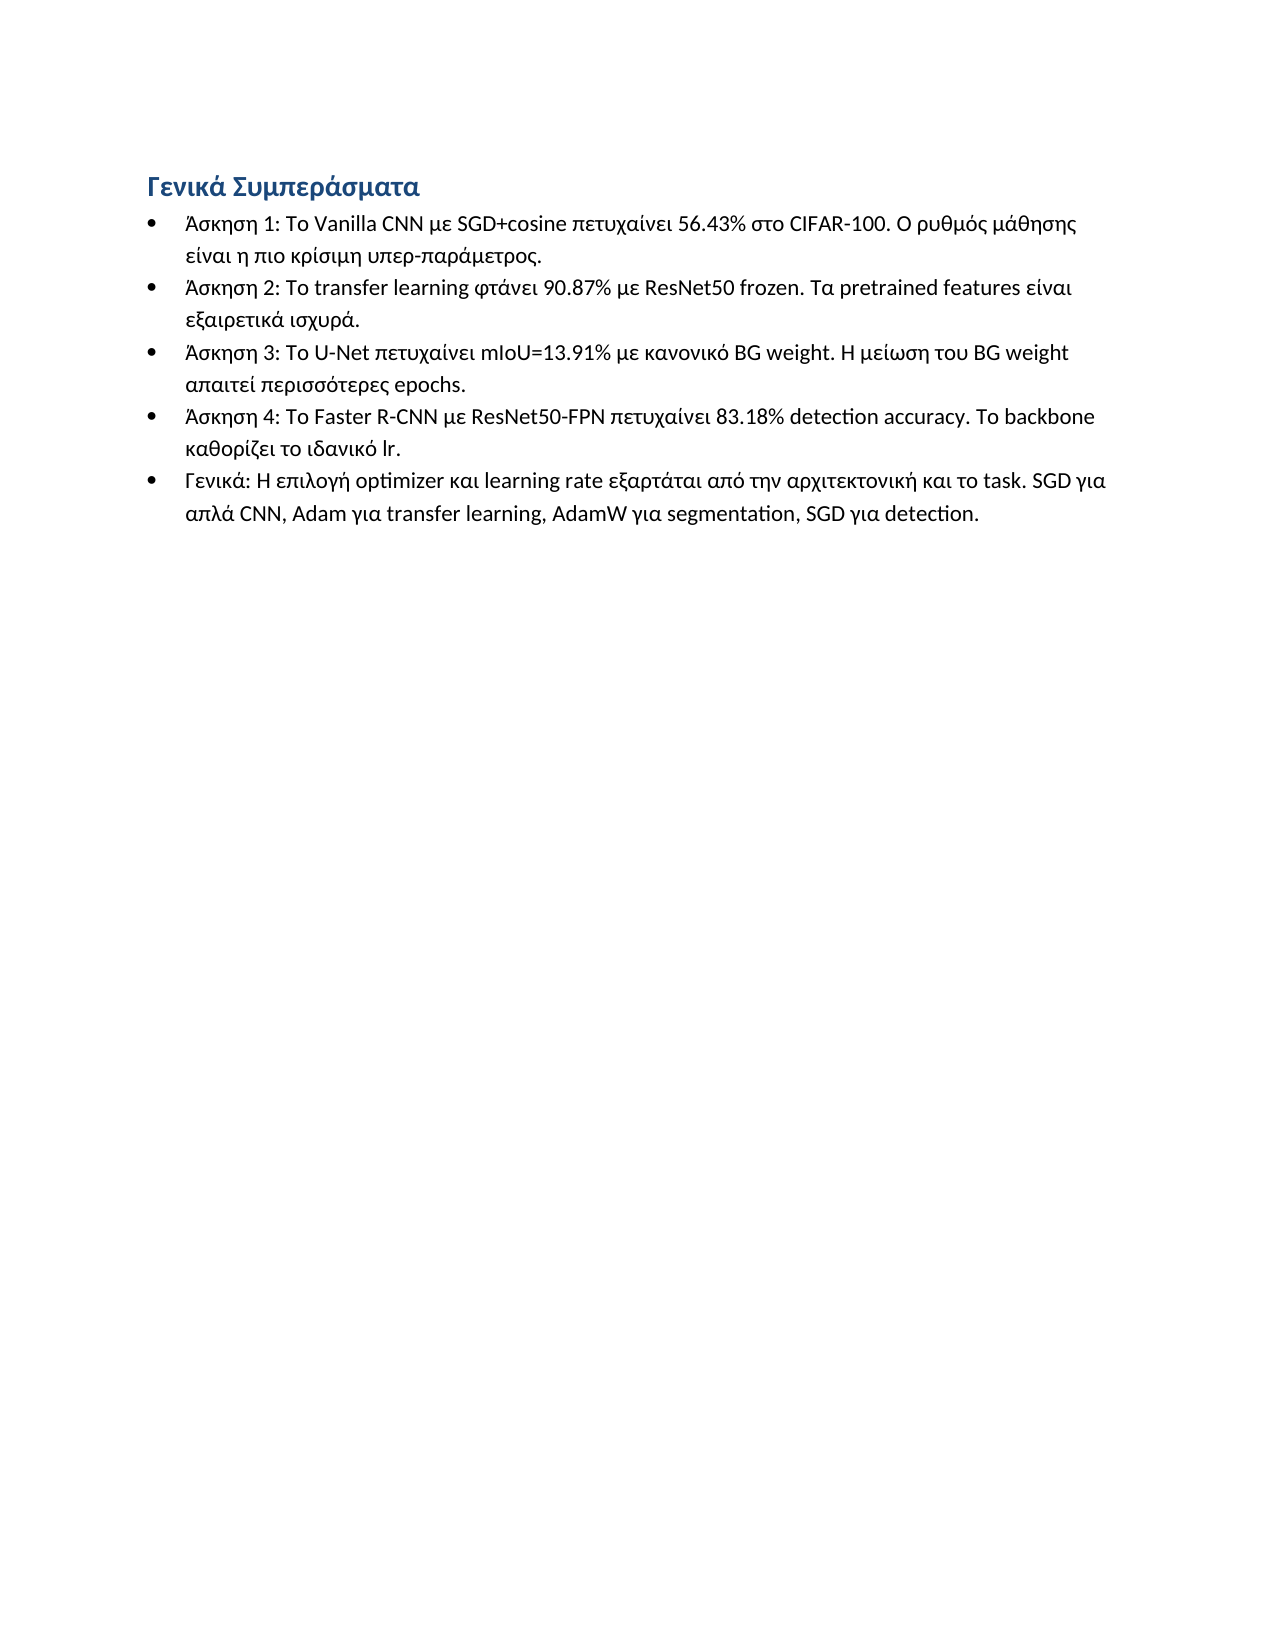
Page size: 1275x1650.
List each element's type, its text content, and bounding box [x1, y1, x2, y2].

list Άσκηση 2: Το transfer learning φτάνει 90.87% με ResNet50 frozen. Τα pretrained features είναι εξαιρετικά ισχυρά. [148, 273, 1127, 334]
list Άσκηση 3: Το U-Net πετυχαίνει mIoU=13.91% με κανονικό BG weight. Η μείωση του BG weight απαιτεί περισσότερες epochs. [148, 338, 1127, 398]
list Άσκηση 4: Το Faster R-CNN με ResNet50-FPN πετυχαίνει 83.18% detection accuracy. Το backbone καθορίζει το ιδανικό lr. [148, 402, 1127, 462]
list Γενικά: Η επιλογή optimizer και learning rate εξαρτάται από την αρχιτεκτονική και το task. SGD για απλά CNN, Adam για transfer learning, AdamW για segmentation, SGD για detection. [148, 467, 1127, 527]
subtitle Γενικά Συμπεράσματα [148, 168, 1127, 204]
list Άσκηση 1: Το Vanilla CNN με SGD+cosine πετυχαίνει 56.43% στο CIFAR-100. Ο ρυθμός μάθησης είναι η πιο κρίσιμη υπερ-παράμετρος. [148, 209, 1127, 269]
